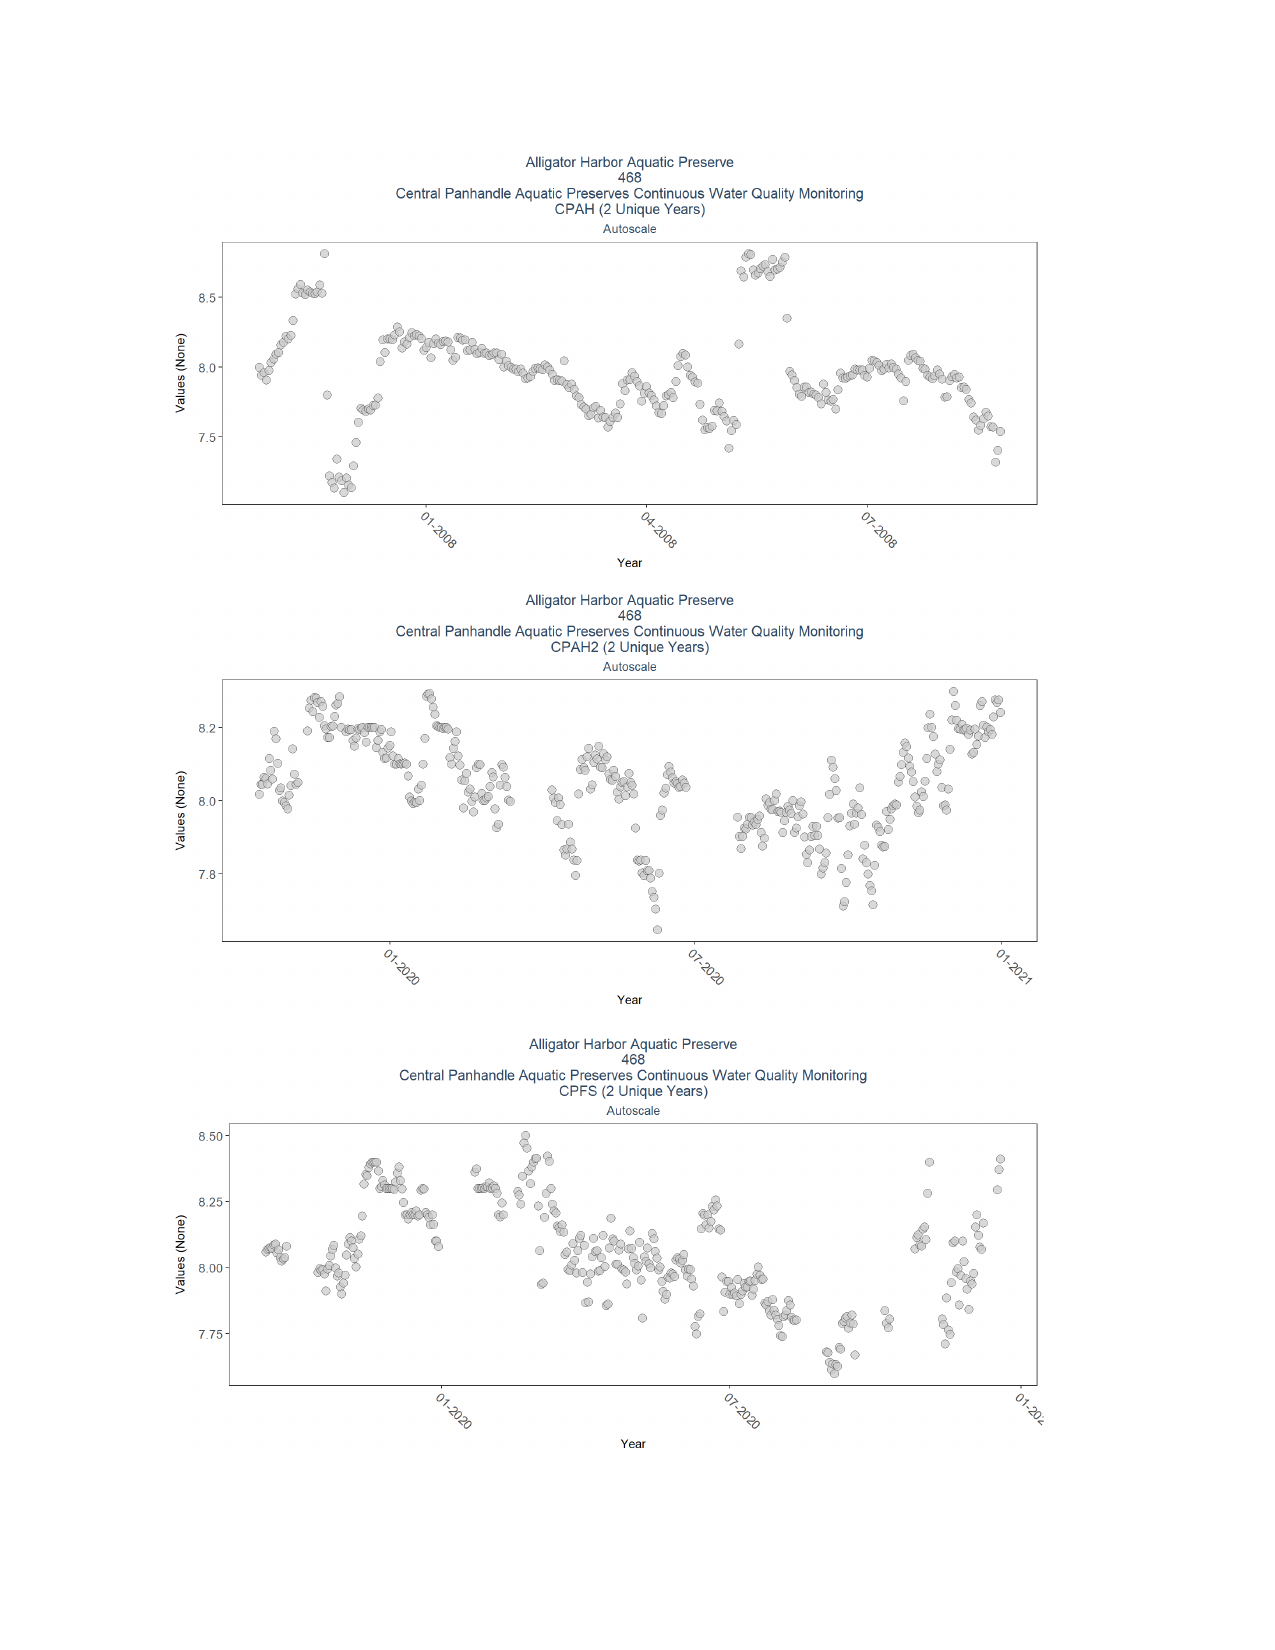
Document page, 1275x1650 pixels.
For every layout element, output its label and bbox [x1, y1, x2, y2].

picture [168, 150, 1044, 1025]
picture [168, 1031, 1044, 1469]
